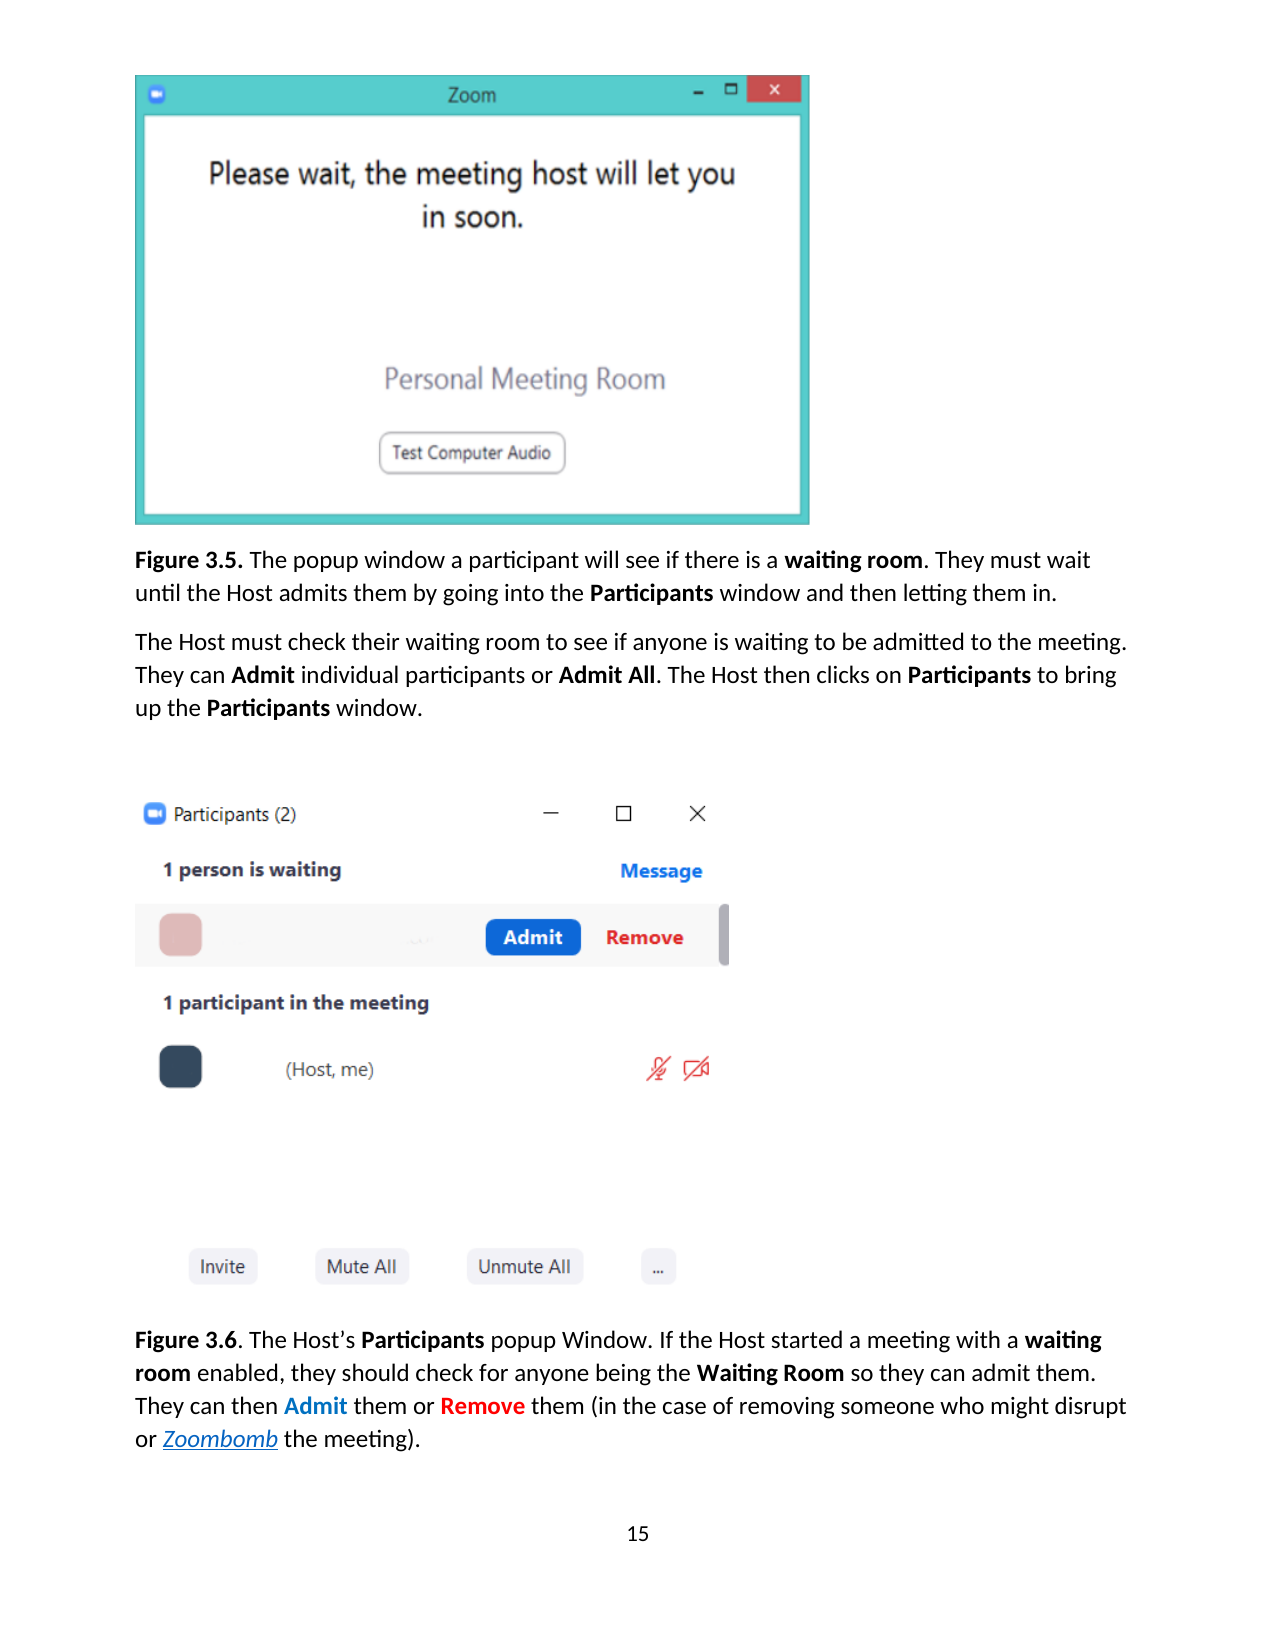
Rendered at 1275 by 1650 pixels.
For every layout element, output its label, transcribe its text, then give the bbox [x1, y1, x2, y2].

text Figure 3.6. The Host’s Participants popup Window. If the Host started a meeting with a waiting room enabled, they should check for anyone being the Waiting Room so they can admit them. They can then Admit them or Remove them (in the case of removing someone who might disrupt or Zoombomb the meeting). [135, 1324, 1140, 1453]
picture [135, 791, 729, 1306]
text The Host must check their waiting room to see if anyone is waiting to be admitted to the meeting. They can Admit individual participants or Admit All. The Host then clicks on Participants to bring up the Participants window. [135, 626, 1140, 723]
text Figure 3.5. The popup window a participant will see if there is a waiting room. They must wait until the Host admits them by going into the Participants window and then letting them in. [135, 544, 1140, 607]
